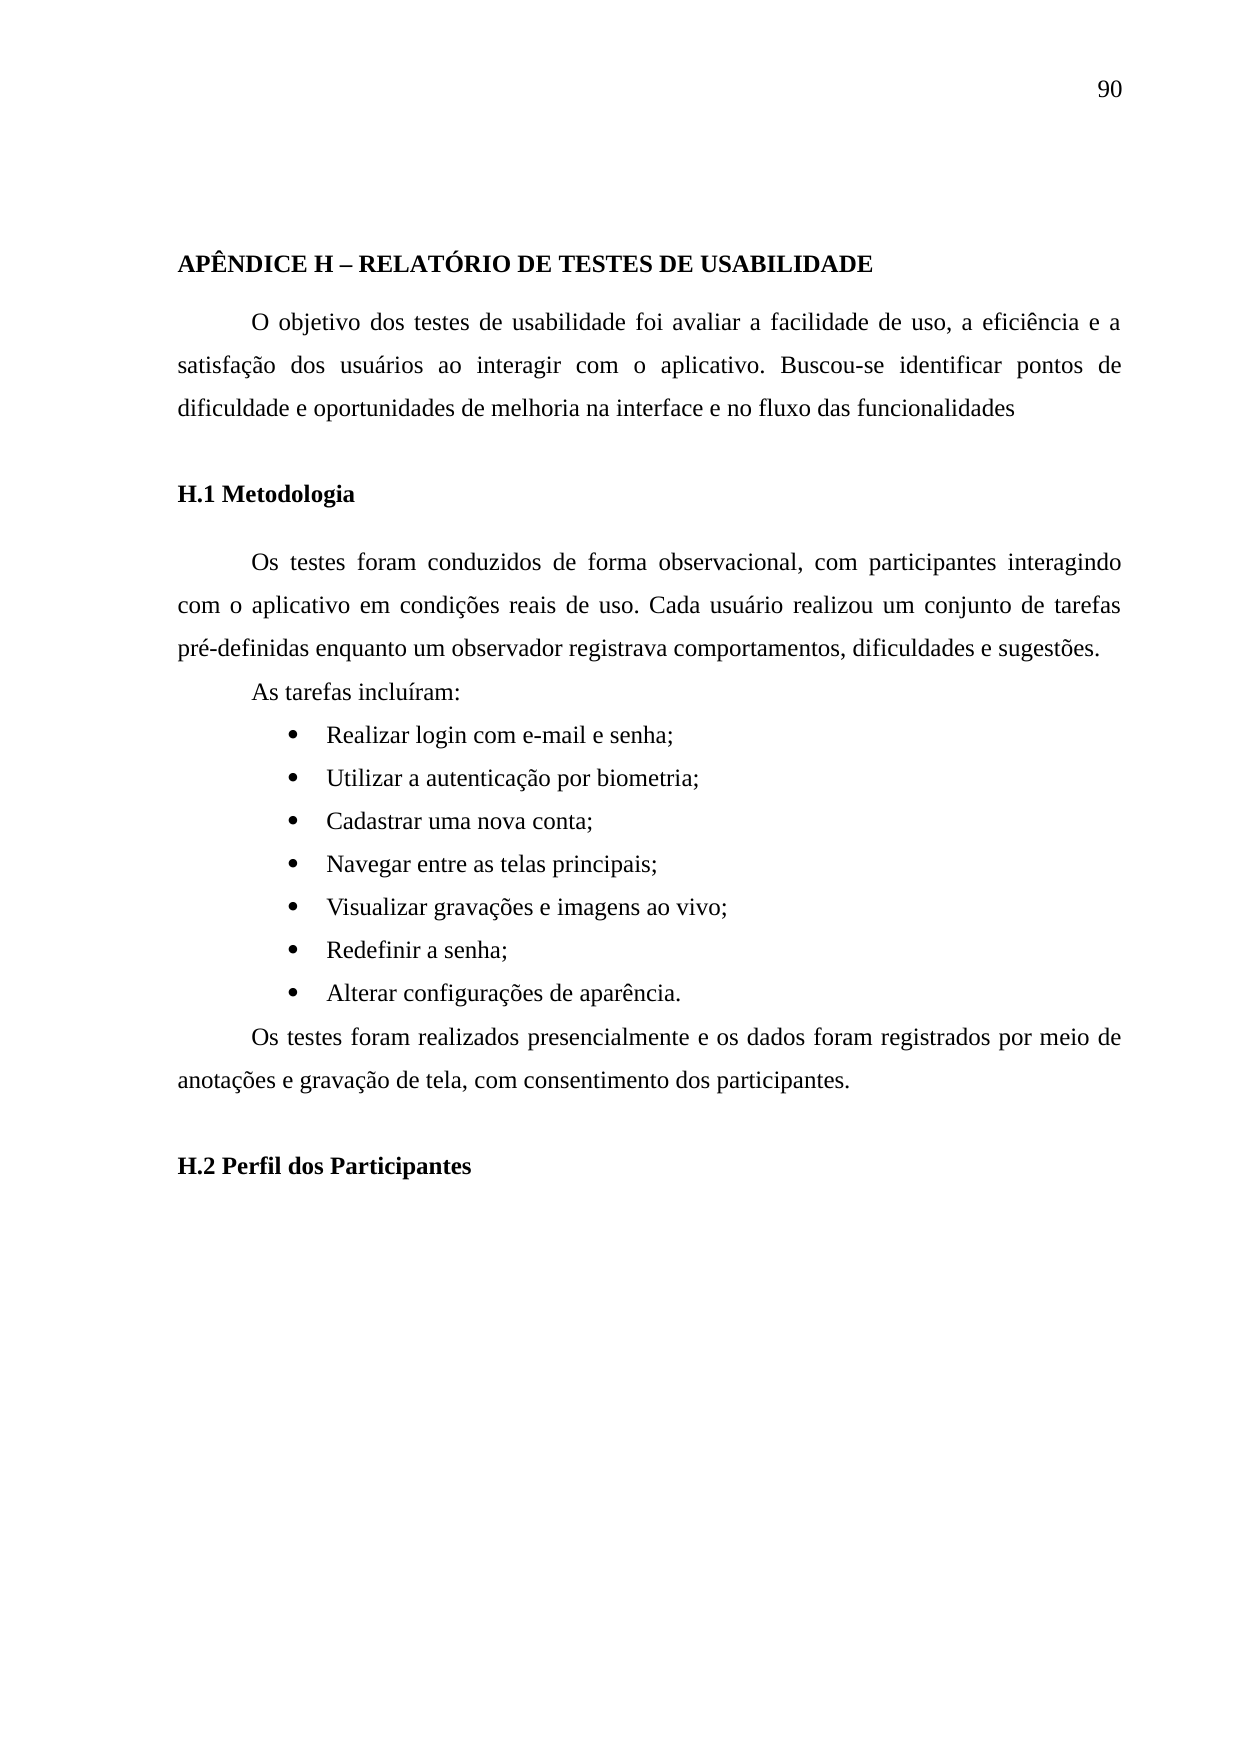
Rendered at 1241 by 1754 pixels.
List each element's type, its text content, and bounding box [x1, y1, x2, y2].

list Visualizar gravações e imagens ao vivo; [288, 892, 1122, 921]
text APÊNDICE H – RELATÓRIO DE TESTES DE USABILIDADE [177, 249, 1122, 278]
list Alterar configurações de aparência. [288, 978, 1122, 1007]
list Navegar entre as telas principais; [288, 849, 1122, 878]
text O objetivo dos testes de usabilidade foi avaliar a facilidade de uso, a eficiência e a satisfação dos usuários ao interagir com o aplicativo. Buscou-se identificar pontos de dificuldade e oportunidades de melhoria na interface e no fluxo das funcionalidades [177, 307, 1122, 422]
subtitle H.1 Metodologia [177, 479, 1122, 508]
list Utilizar a autenticação por biometria; [288, 763, 1122, 792]
list Redefinir a senha; [288, 935, 1122, 964]
subtitle H.2 Perfil dos Participantes [177, 1151, 1122, 1180]
text Os testes foram conduzidos de forma observacional, com participantes interagindo com o aplicativo em condições reais de uso. Cada usuário realizou um conjunto de tarefas pré-definidas enquanto um observador registrava comportamentos, dificuldades e sugestões. [177, 547, 1122, 662]
list Cadastrar uma nova conta; [288, 806, 1122, 835]
text As tarefas incluíram: [177, 677, 1122, 705]
text Os testes foram realizados presencialmente e os dados foram registrados por meio de anotações e gravação de tela, com consentimento dos participantes. [177, 1022, 1122, 1093]
list Realizar login com e-mail e senha; [288, 720, 1122, 748]
